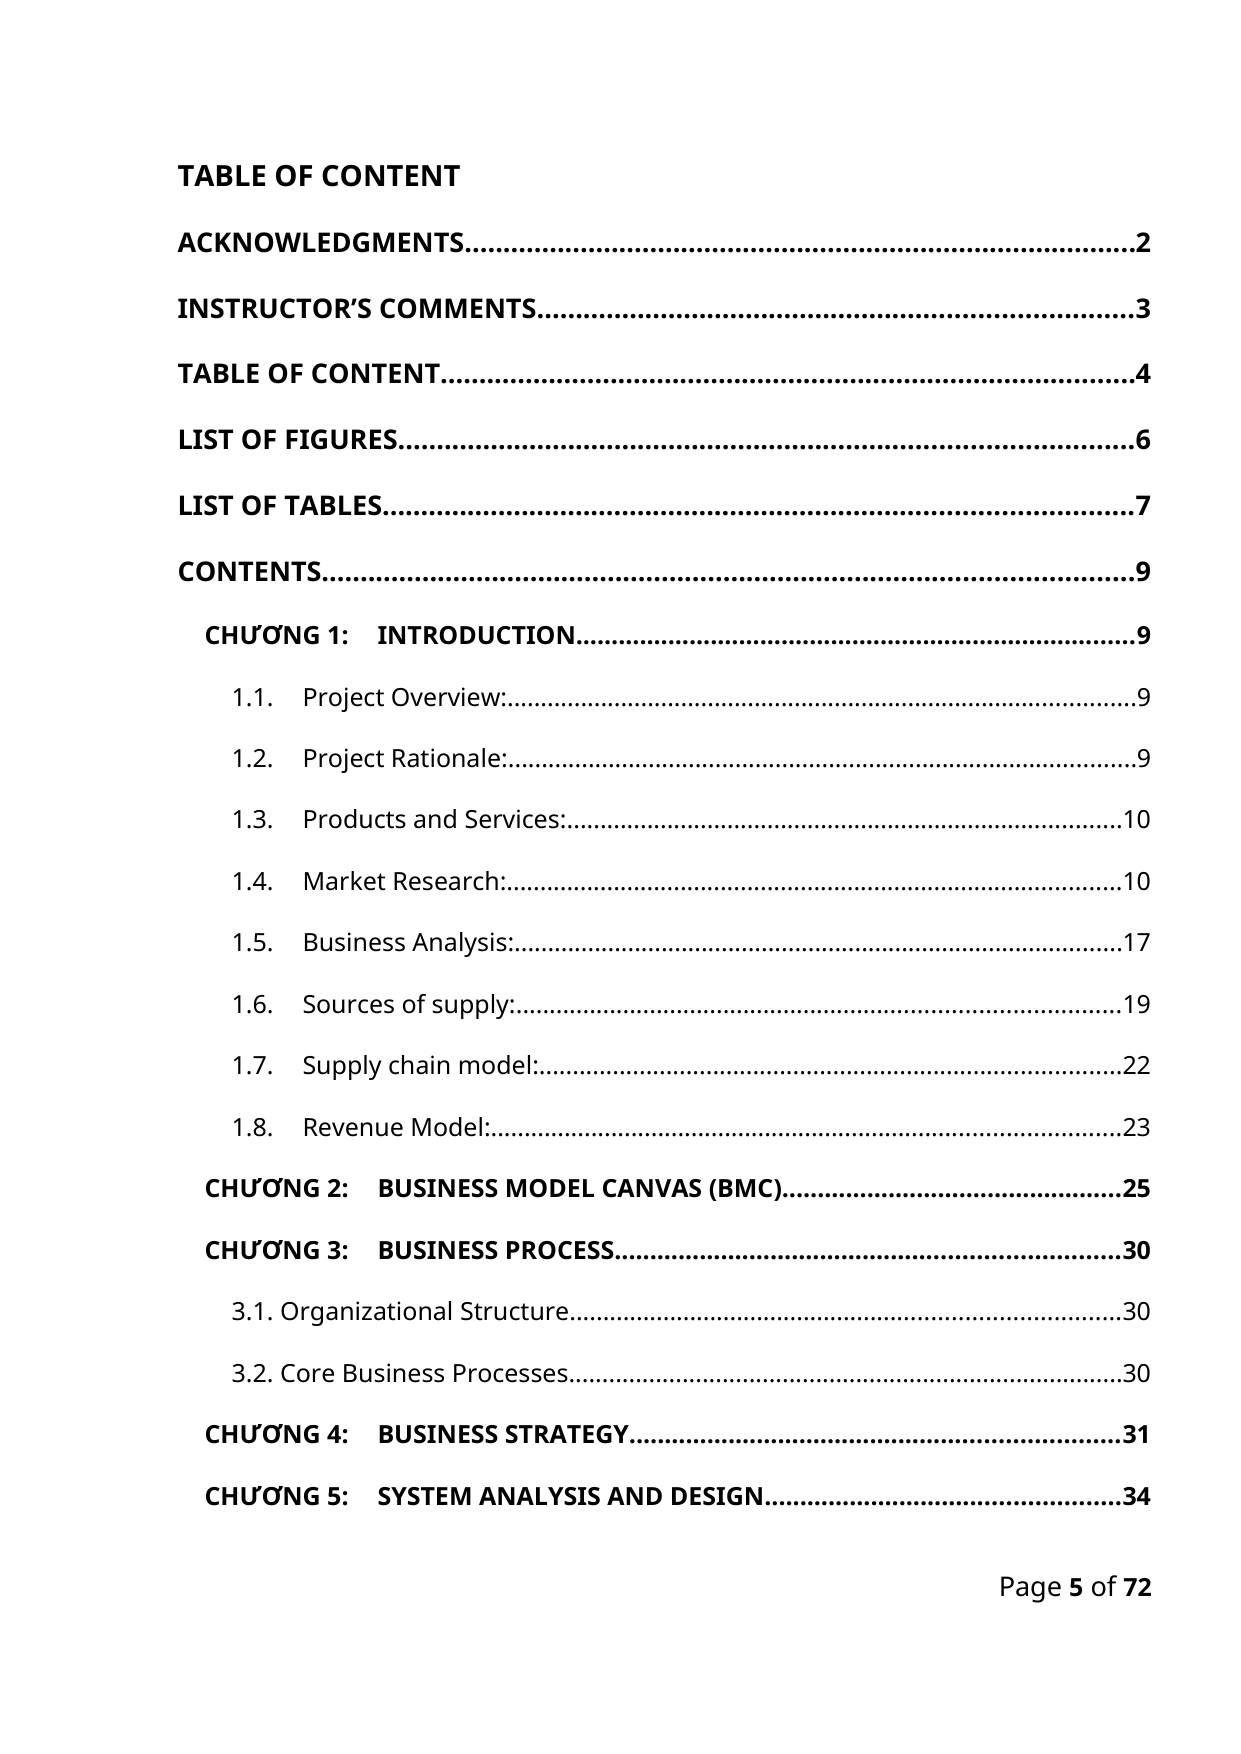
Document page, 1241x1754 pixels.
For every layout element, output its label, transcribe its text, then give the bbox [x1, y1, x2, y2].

subtitle TABLE OF CONTENT [177, 156, 1152, 195]
